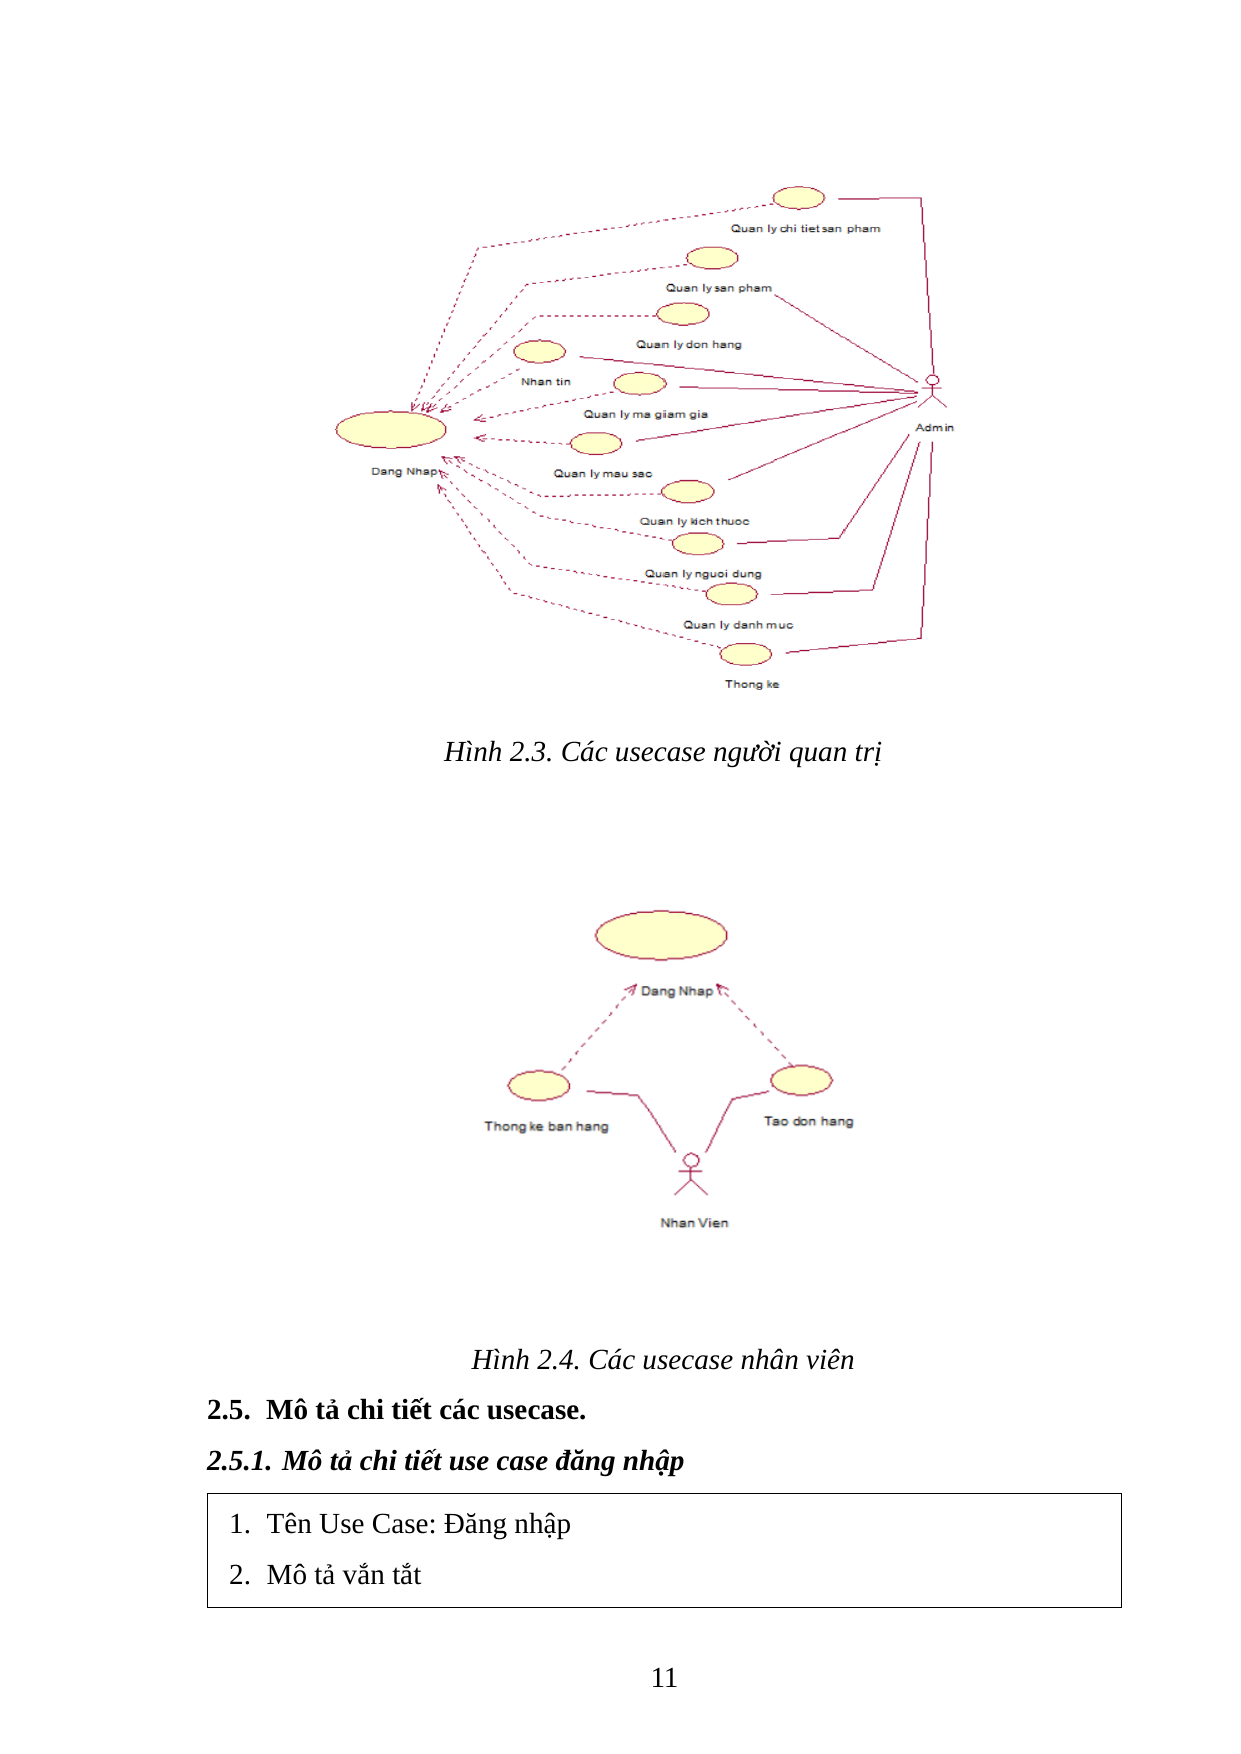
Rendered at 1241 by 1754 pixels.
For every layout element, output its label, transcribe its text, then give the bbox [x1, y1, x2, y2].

picture [363, 844, 966, 1328]
subtitle Mô tả chi tiết các usecase. [207, 1392, 1122, 1426]
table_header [208, 1494, 1121, 1607]
text Hình 2.4. Các usecase nhân viên [207, 1342, 1122, 1376]
picture [305, 147, 1024, 720]
text Hình 2.3. Các usecase người quan trị [207, 734, 1122, 768]
subtitle Mô tả chi tiết use case đăng nhập [207, 1443, 1122, 1476]
